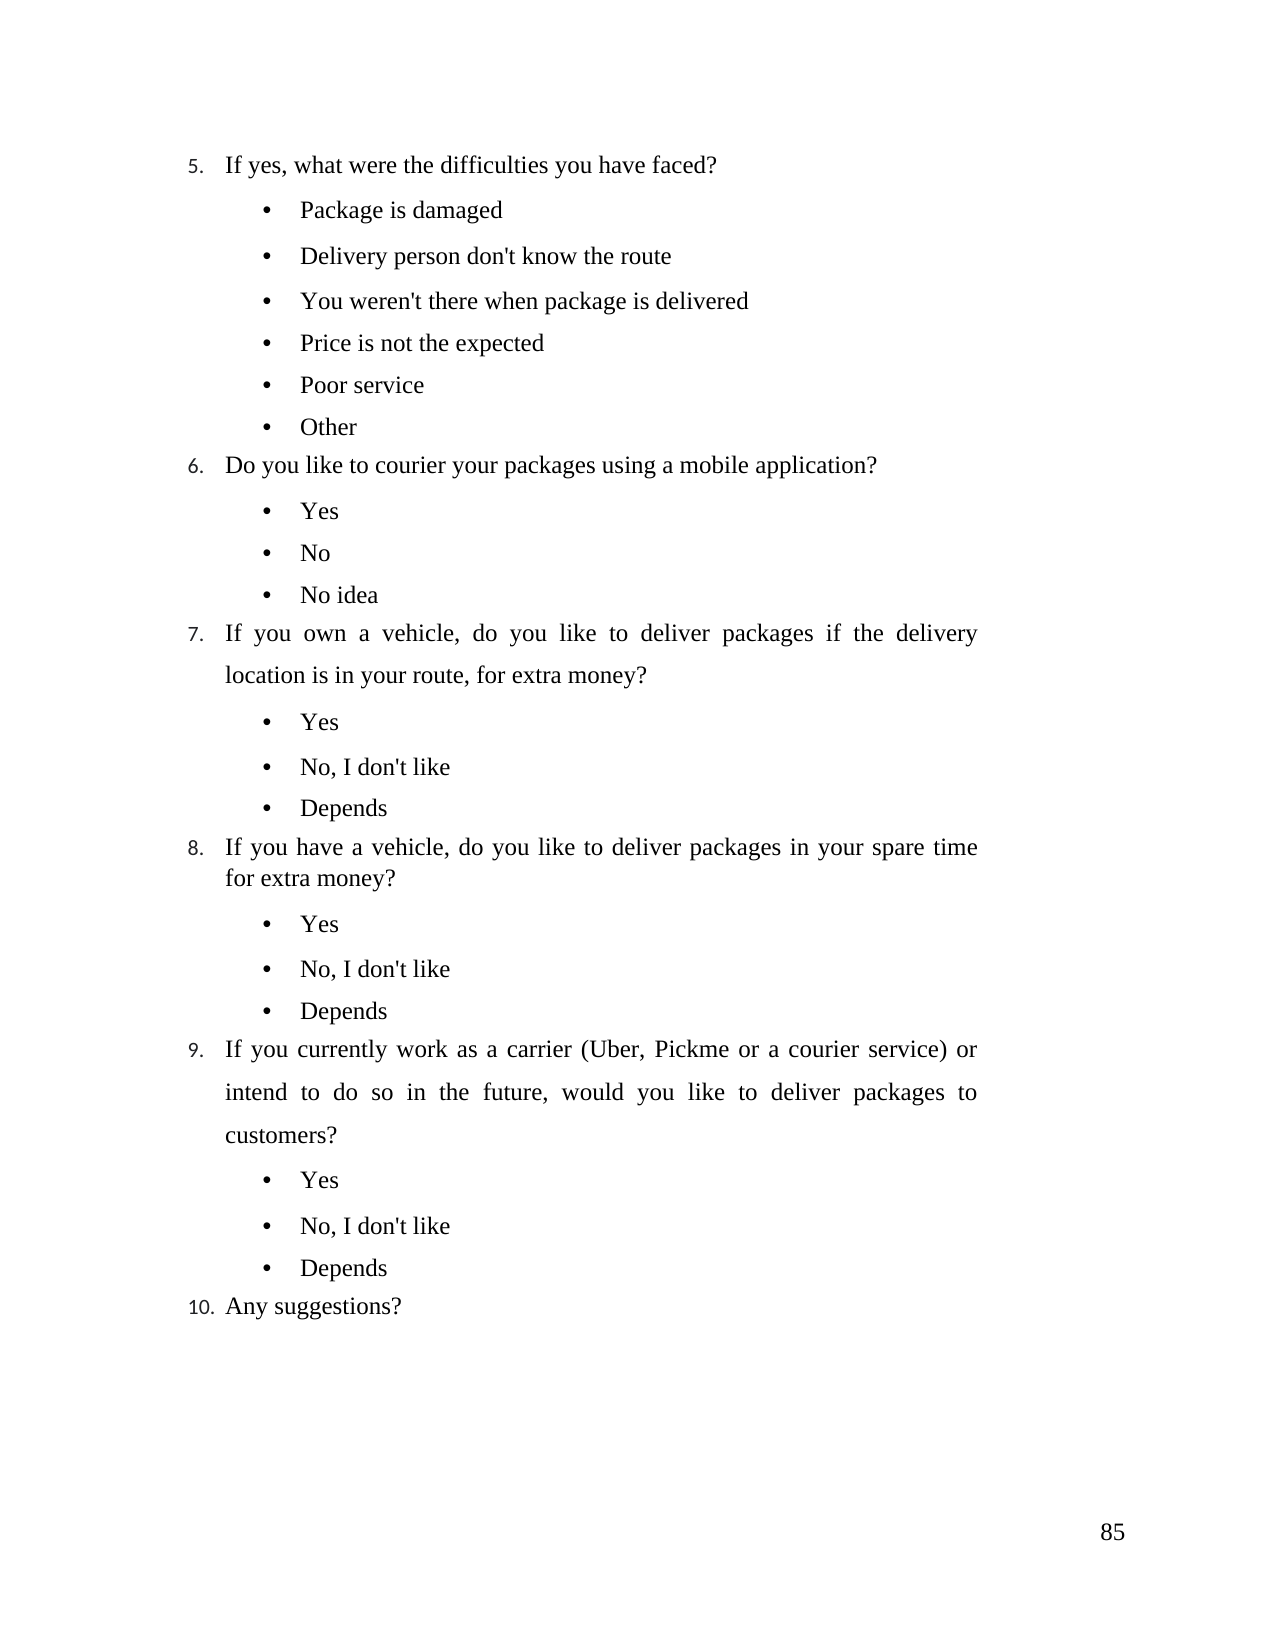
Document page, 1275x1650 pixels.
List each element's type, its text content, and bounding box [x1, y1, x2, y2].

list You weren't there when package is delivered [262, 286, 979, 315]
list Depends [262, 793, 979, 822]
list Yes [262, 496, 979, 525]
list No [262, 538, 979, 567]
list Yes [262, 706, 979, 735]
list If you own a vehicle, do you like to deliver packages if the delivery location is in your route, for extra money? [187, 618, 979, 689]
list Poor service [262, 370, 979, 399]
list No, I don't like [262, 752, 979, 781]
list If yes, what were the difficulties you have faced? [187, 150, 979, 179]
list Price is not the expected [262, 328, 979, 357]
list Do you like to courier your packages using a mobile application? [187, 450, 979, 478]
list Delivery person don't know the route [262, 241, 979, 270]
list If you have a vehicle, do you like to deliver packages in your spare time for extra money? [187, 832, 979, 892]
list Yes [262, 1166, 979, 1194]
list If you currently work as a carrier (Uber, Pickme or a courier service) or intend to do so in the future, would you like to deliver packages to customers? [187, 1034, 979, 1149]
list No idea [262, 580, 979, 608]
list Depends [262, 1252, 979, 1281]
list Package is damaged [262, 195, 979, 224]
list Other [262, 412, 979, 440]
list No, I don't like [262, 1211, 979, 1239]
list Yes [262, 909, 979, 938]
list No, I don't like [262, 954, 979, 983]
list Any suggestions? [187, 1291, 979, 1320]
list Depends [262, 996, 979, 1025]
